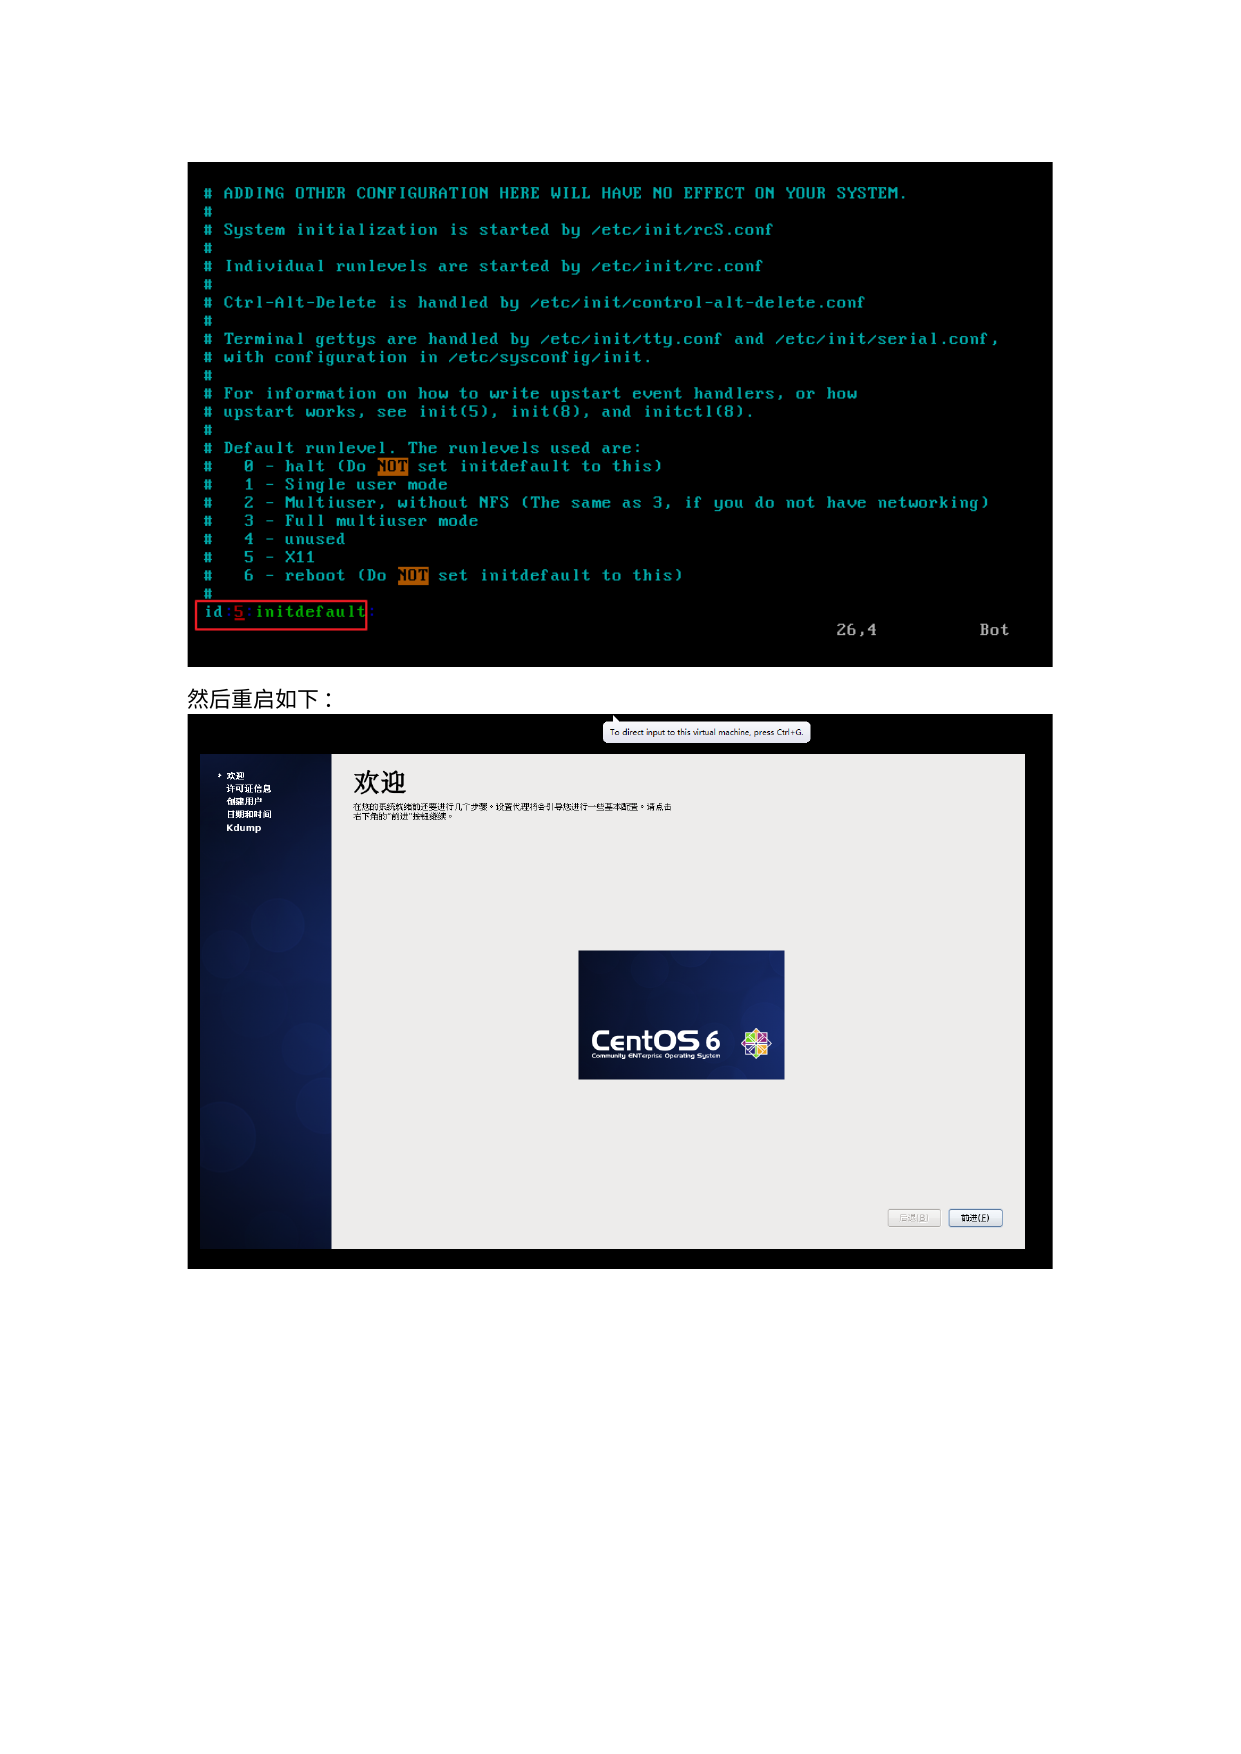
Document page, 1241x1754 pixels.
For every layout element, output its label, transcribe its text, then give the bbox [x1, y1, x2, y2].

picture [187, 714, 1053, 1269]
text 然后重启如下 ： [187, 682, 1053, 714]
picture [187, 162, 1053, 667]
